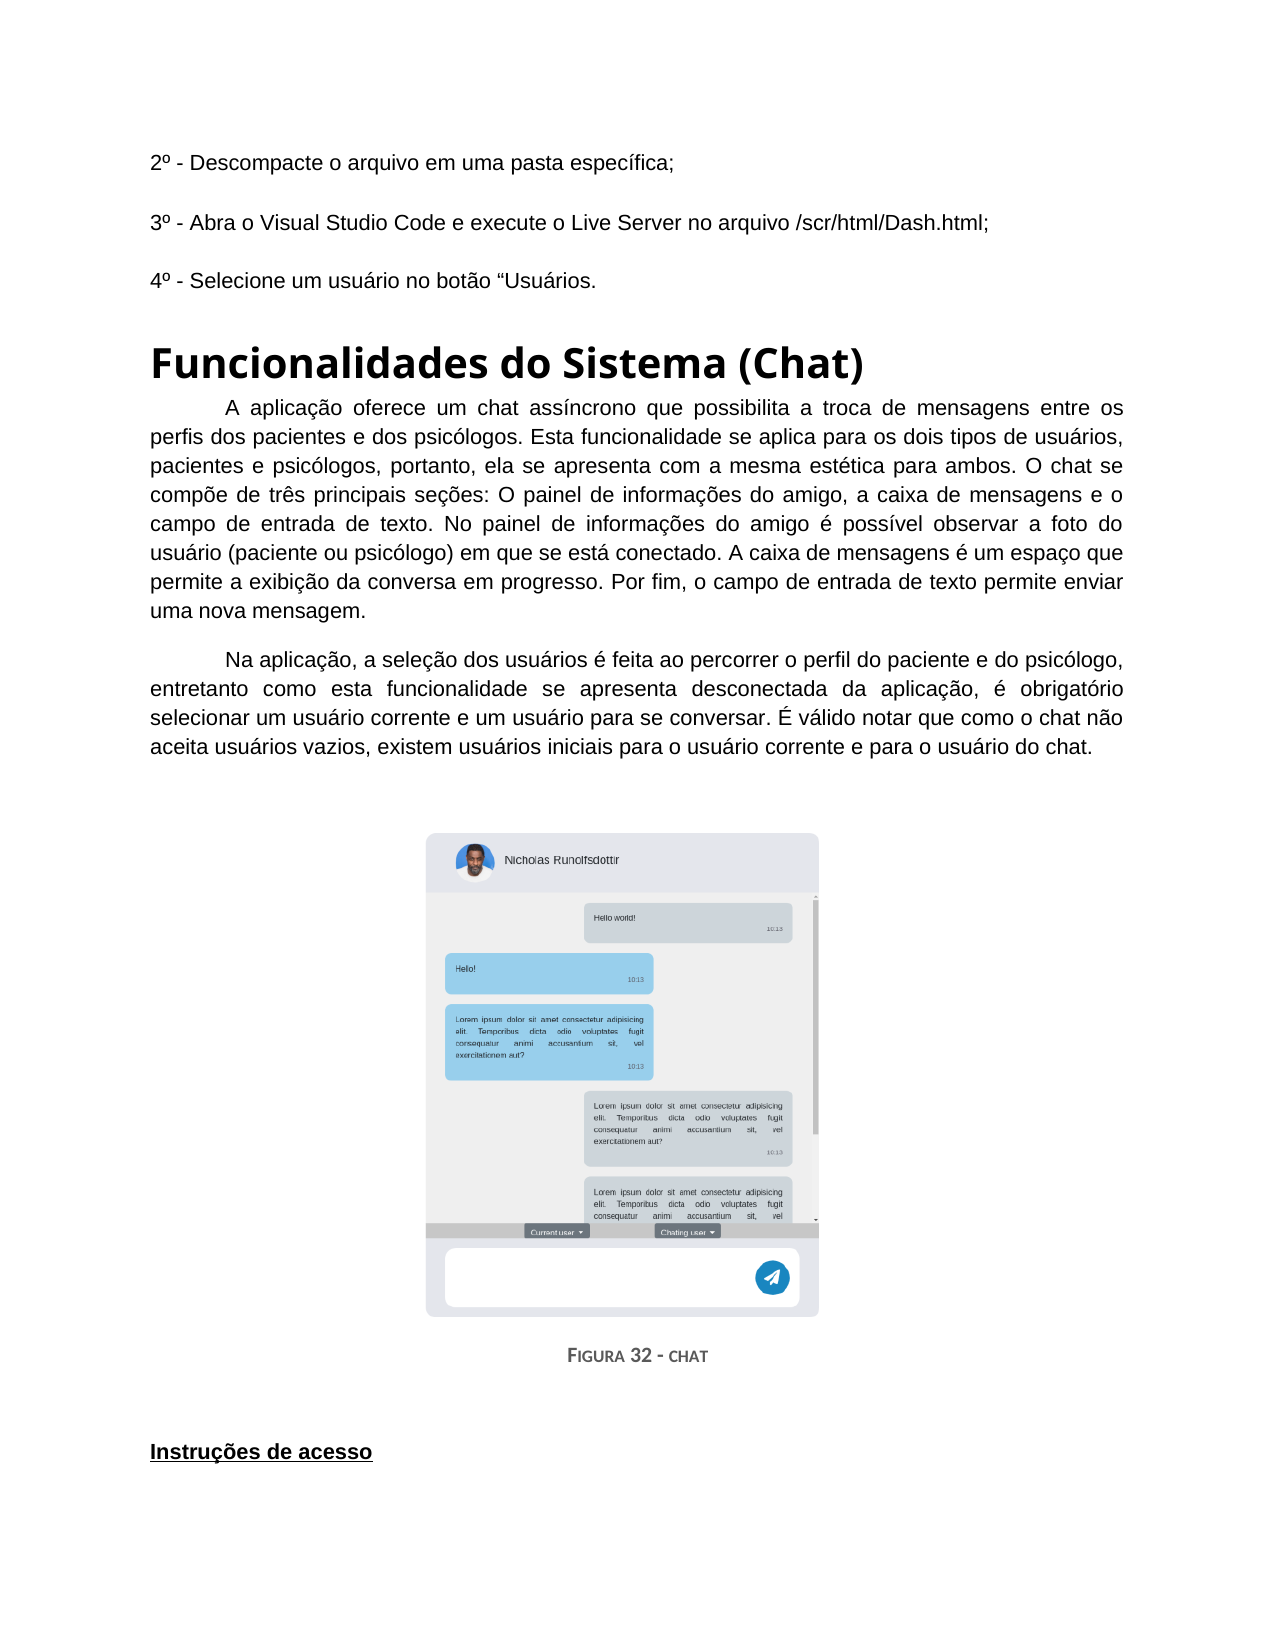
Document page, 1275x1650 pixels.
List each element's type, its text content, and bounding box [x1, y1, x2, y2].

text 2º - Descompacte o arquivo em uma pasta específica; [150, 150, 1125, 175]
text Na aplicação, a seleção dos usuários é feita ao percorrer o perfil do paciente e do psicólogo, entretanto como esta funcionalidade se apresenta desconectada da aplicação, é obrigatório selecionar um usuário corrente e um usuário para se conversar. É válido notar que como o chat não aceita usuários vazios, existem usuários iniciais para o usuário corrente e para o usuário do chat. [150, 647, 1125, 759]
text A aplicação oferece um chat assíncrono que possibilita a troca de mensagens entre os perfis dos pacientes e dos psicólogos. Esta funcionalidade se aplica para os dois tipos de usuários, pacientes e psicólogos, portanto, ela se apresenta com a mesma estética para ambos. O chat se compõe de três principais seções: O painel de informações do amigo, a caixa de mensagens e o campo de entrada de texto. No painel de informações do amigo é possível observar a foto do usuário (paciente ou psicólogo) em que se está conectado. A caixa de mensagens é um espaço que permite a exibição da conversa em progresso. Por fim, o campo de entrada de texto permite enviar uma nova mensagem. [150, 395, 1125, 623]
text 4º - Selecione um usuário no botão “Usuários. [150, 267, 1125, 293]
text 3º - Abra o Visual Studio Code e execute o Live Server no arquivo /scr/html/Dash.html; [150, 209, 1125, 235]
subtitle Funcionalidades do Sistema (Chat) [150, 334, 1125, 391]
text Instruções de acesso [150, 1439, 1125, 1464]
picture [150, 833, 1091, 1317]
